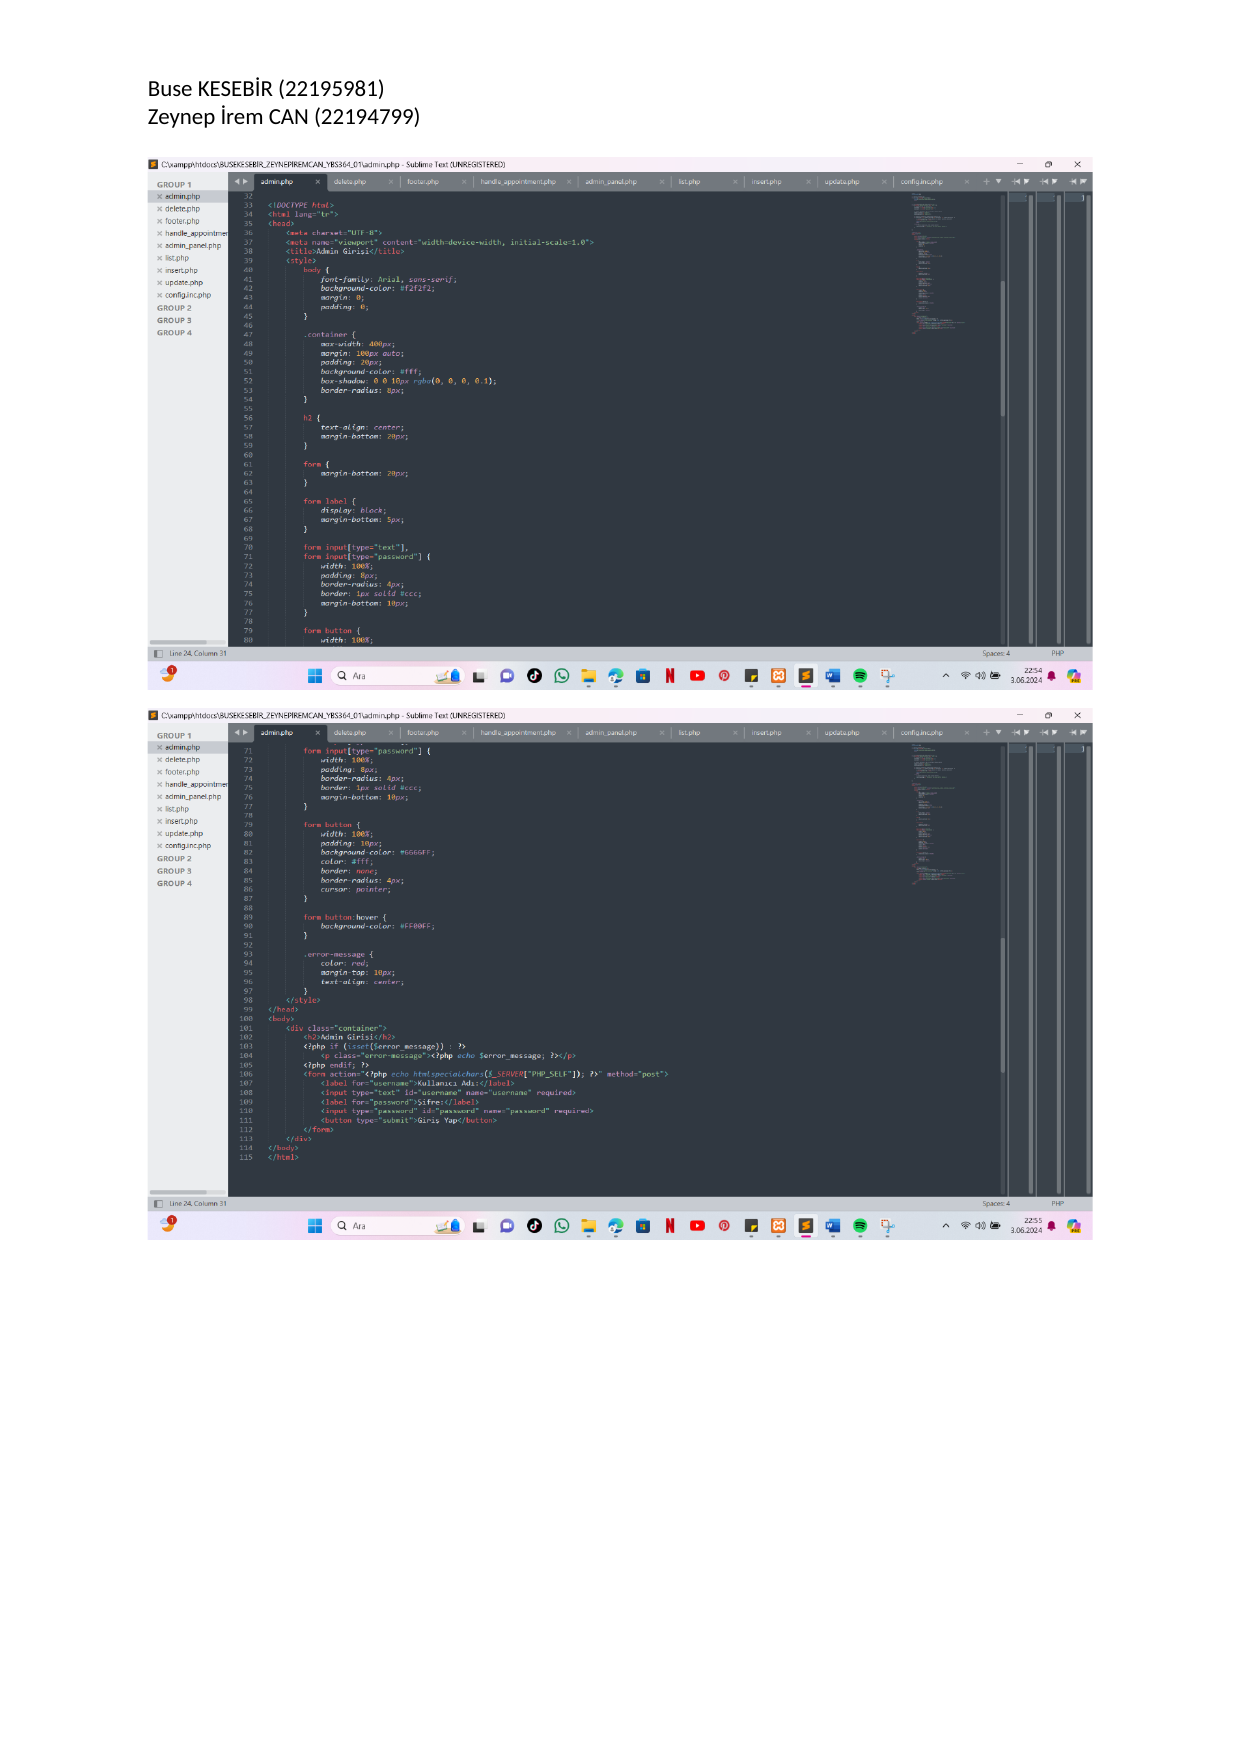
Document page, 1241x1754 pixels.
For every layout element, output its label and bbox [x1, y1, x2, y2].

picture [147, 708, 1093, 1240]
picture [147, 157, 1093, 690]
